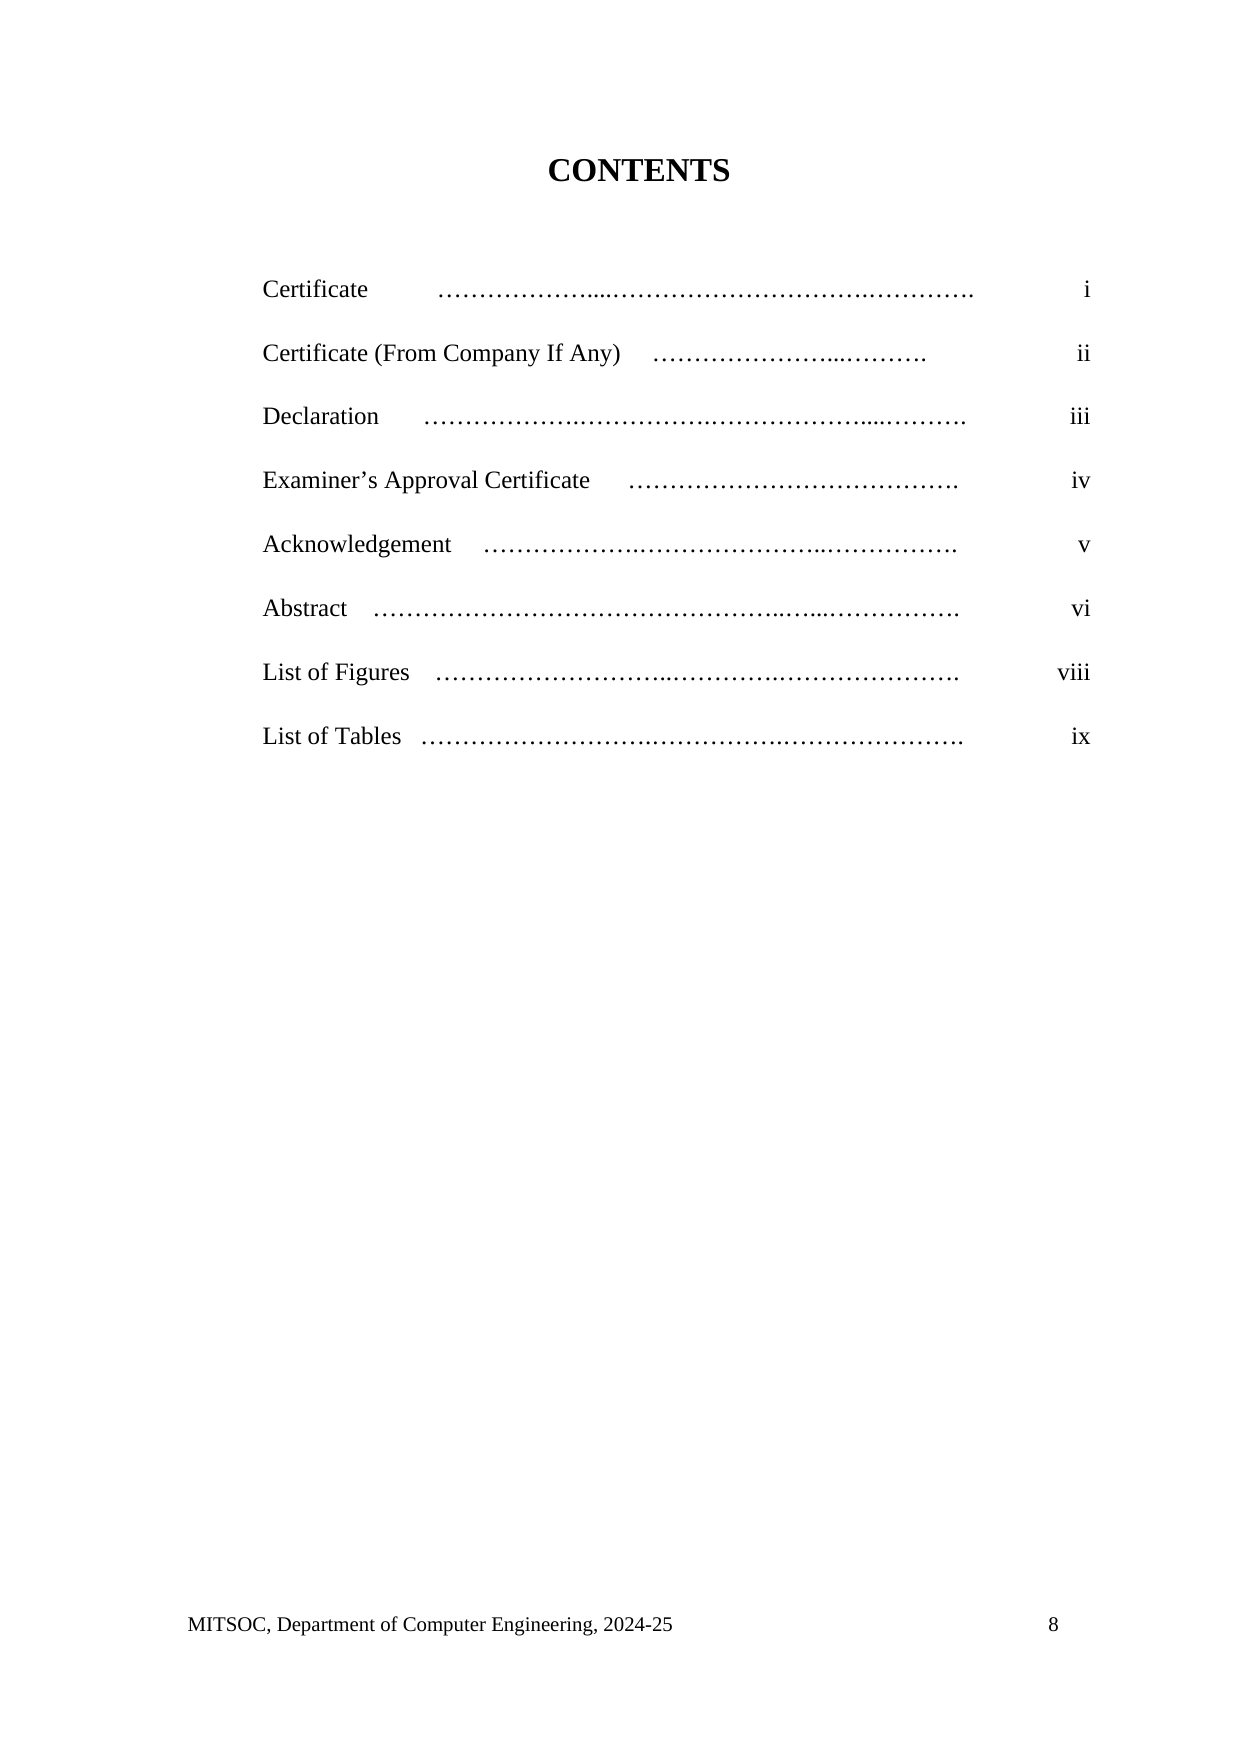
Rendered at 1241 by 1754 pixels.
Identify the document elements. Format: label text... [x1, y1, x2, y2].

table_cell v [1013, 508, 1102, 572]
table_header i [1013, 253, 1102, 317]
table_cell Declaration ……………….…………….………………....………. [176, 381, 1012, 444]
table_cell iii [1013, 381, 1102, 444]
table_cell ii [1013, 317, 1102, 381]
table_cell Certificate (From Company If Any) …………………...………. [176, 317, 1012, 381]
table_cell List of Figures ………………………..………….…………………. [176, 636, 1012, 700]
table_cell vi [1013, 572, 1102, 636]
table_cell iv [1013, 445, 1102, 508]
text CONTENTS [187, 151, 1090, 189]
table_cell ix [1013, 700, 1102, 764]
table_header Certificate ………………....………………………….…………. [176, 253, 1012, 317]
table_cell Abstract …………………………………………..…...……………. [176, 572, 1012, 636]
table_cell List of Tables ……………………….…………….…………………. [176, 700, 1012, 764]
table_cell viii [1013, 636, 1102, 700]
table_cell Examiner’s Approval Certificate …………………………………. [176, 445, 1012, 508]
table_cell Acknowledgement ……………….…………………..……………. [176, 508, 1012, 572]
